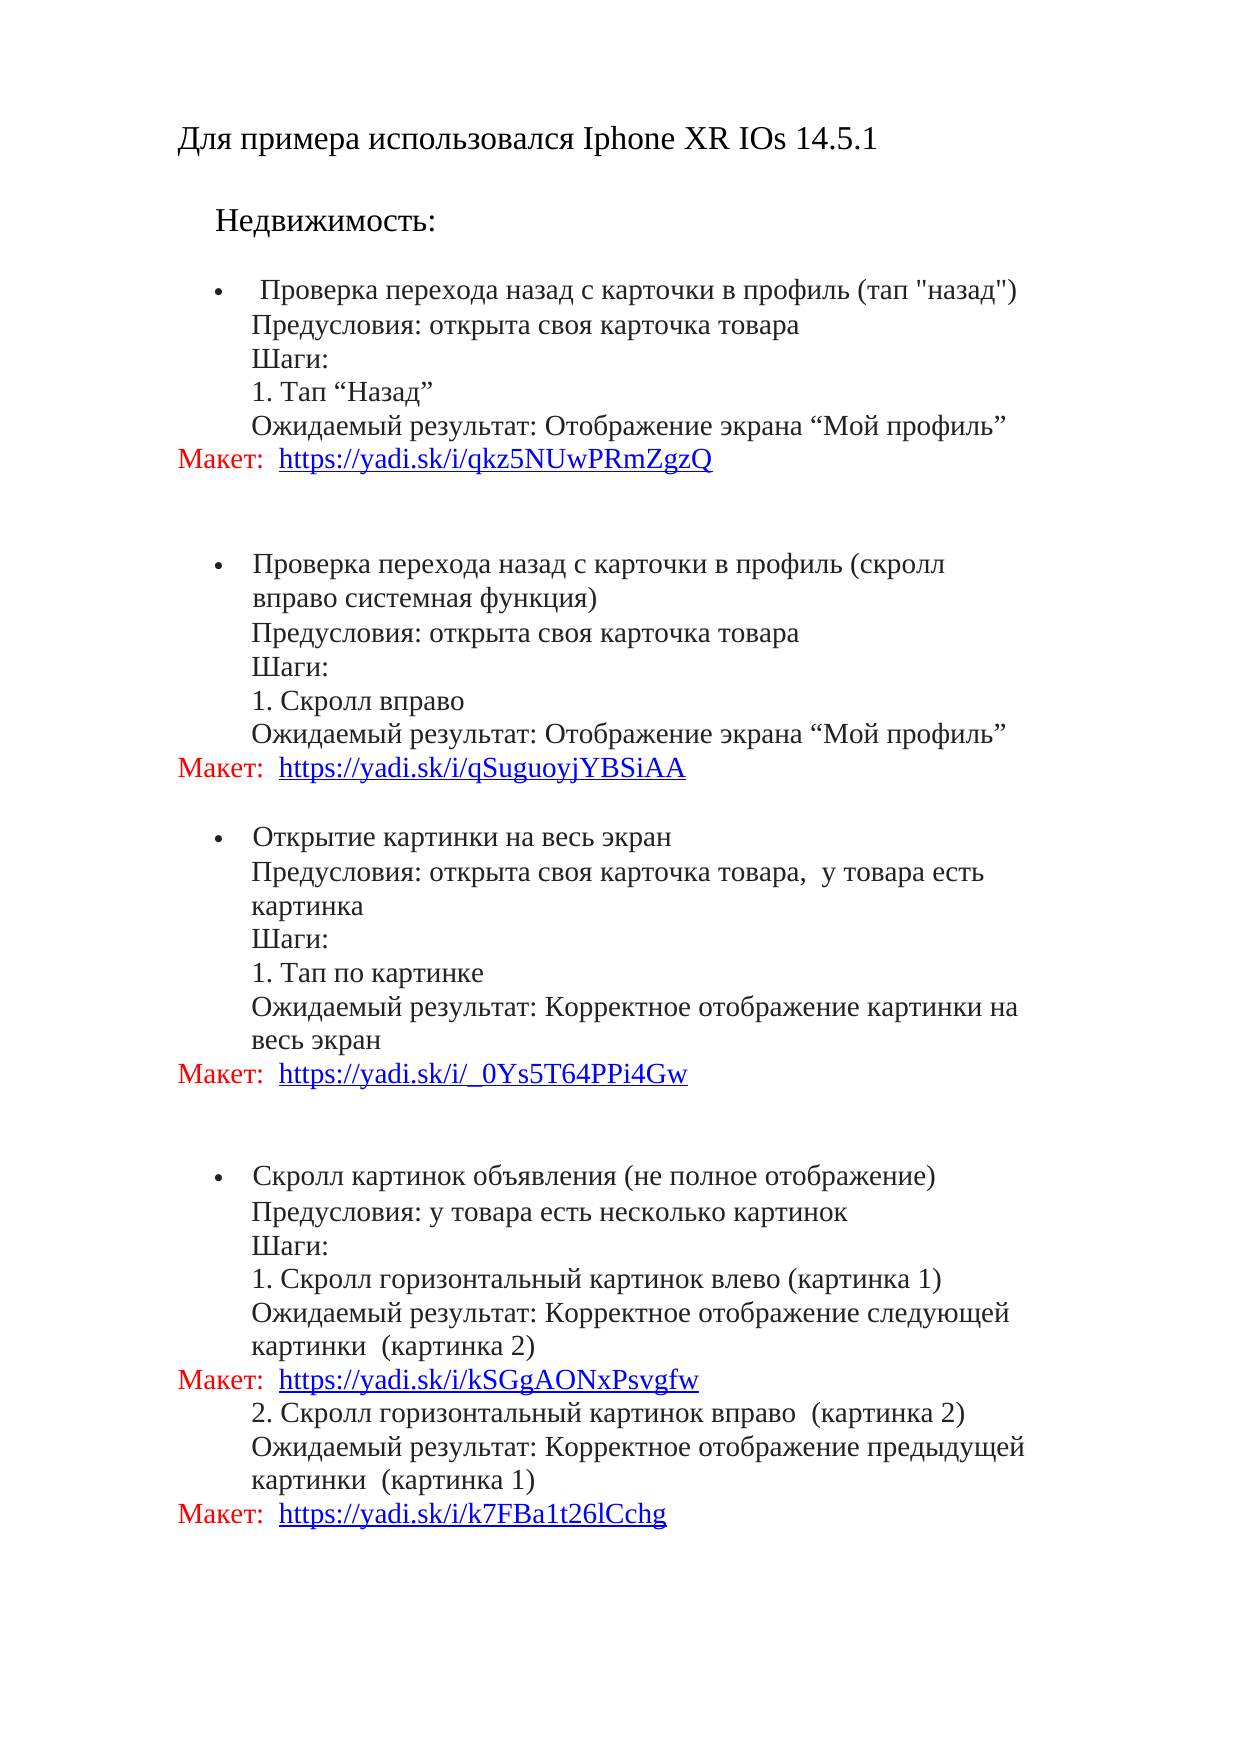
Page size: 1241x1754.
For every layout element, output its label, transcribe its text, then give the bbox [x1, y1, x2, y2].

text Макет: https://yadi.sk/i/qSuguoyjYBSiAA [177, 750, 1027, 783]
text Предусловия: у товара есть несколько картинок [177, 1194, 1027, 1228]
text Недвижимость: [215, 201, 1027, 239]
list Скролл картинок объявления (не полное отображение) [215, 1158, 1027, 1192]
text Шаги: [251, 1228, 1027, 1261]
text Предусловия: открыта своя карточка товара, у товара есть картинка [251, 854, 1027, 922]
text Макет: https://yadi.sk/i/qkz5NUwPRmZgzQ [177, 442, 1027, 475]
text Шаги: [177, 649, 1027, 683]
text Ожидаемый результат: Корректное отображение следующей картинки (картинка 2) [251, 1295, 1027, 1362]
text 1. Скролл вправо [177, 683, 1027, 716]
text Для примера использовался Iphone XR IOs 14.5.1 [177, 118, 1152, 156]
text Ожидаемый результат: Корректное отображение предыдущей картинки (картинка 1) [251, 1429, 1027, 1496]
text Ожидаемый результат: Отображение экрана “Мой профиль” [177, 716, 1027, 750]
list Открытие картинки на весь экран [215, 819, 1027, 852]
list Проверка перехода назад с карточки в профиль (скролл вправо системная функция) [215, 546, 1027, 613]
list Проверка перехода назад с карточки в профиль (тап "назад") [215, 272, 1027, 305]
text Ожидаемый результат: Отображение экрана “Мой профиль” [177, 408, 1027, 442]
text Предусловия: открыта своя карточка товара [177, 307, 1027, 341]
text Ожидаемый результат: Корректное отображение картинки на весь экран [251, 989, 1027, 1056]
text 1. Тап по картинке [177, 955, 1027, 989]
text Макет: https://yadi.sk/i/_0Ys5T64PPi4Gw [177, 1056, 1027, 1089]
text 1. Скролл горизонтальный картинок влево (картинка 1) [177, 1261, 1027, 1295]
text Шаги: [177, 341, 1027, 374]
text Макет: https://yadi.sk/i/k7FBa1t26lCchg [177, 1496, 1027, 1529]
text Макет: https://yadi.sk/i/kSGgAONxPsvgfw [177, 1362, 1027, 1395]
text Шаги: [177, 922, 1027, 955]
text Предусловия: открыта своя карточка товара [177, 616, 1027, 649]
text 2. Скролл горизонтальный картинок вправо (картинка 2) [177, 1395, 1027, 1429]
text 1. Тап “Назад” [177, 374, 1027, 408]
